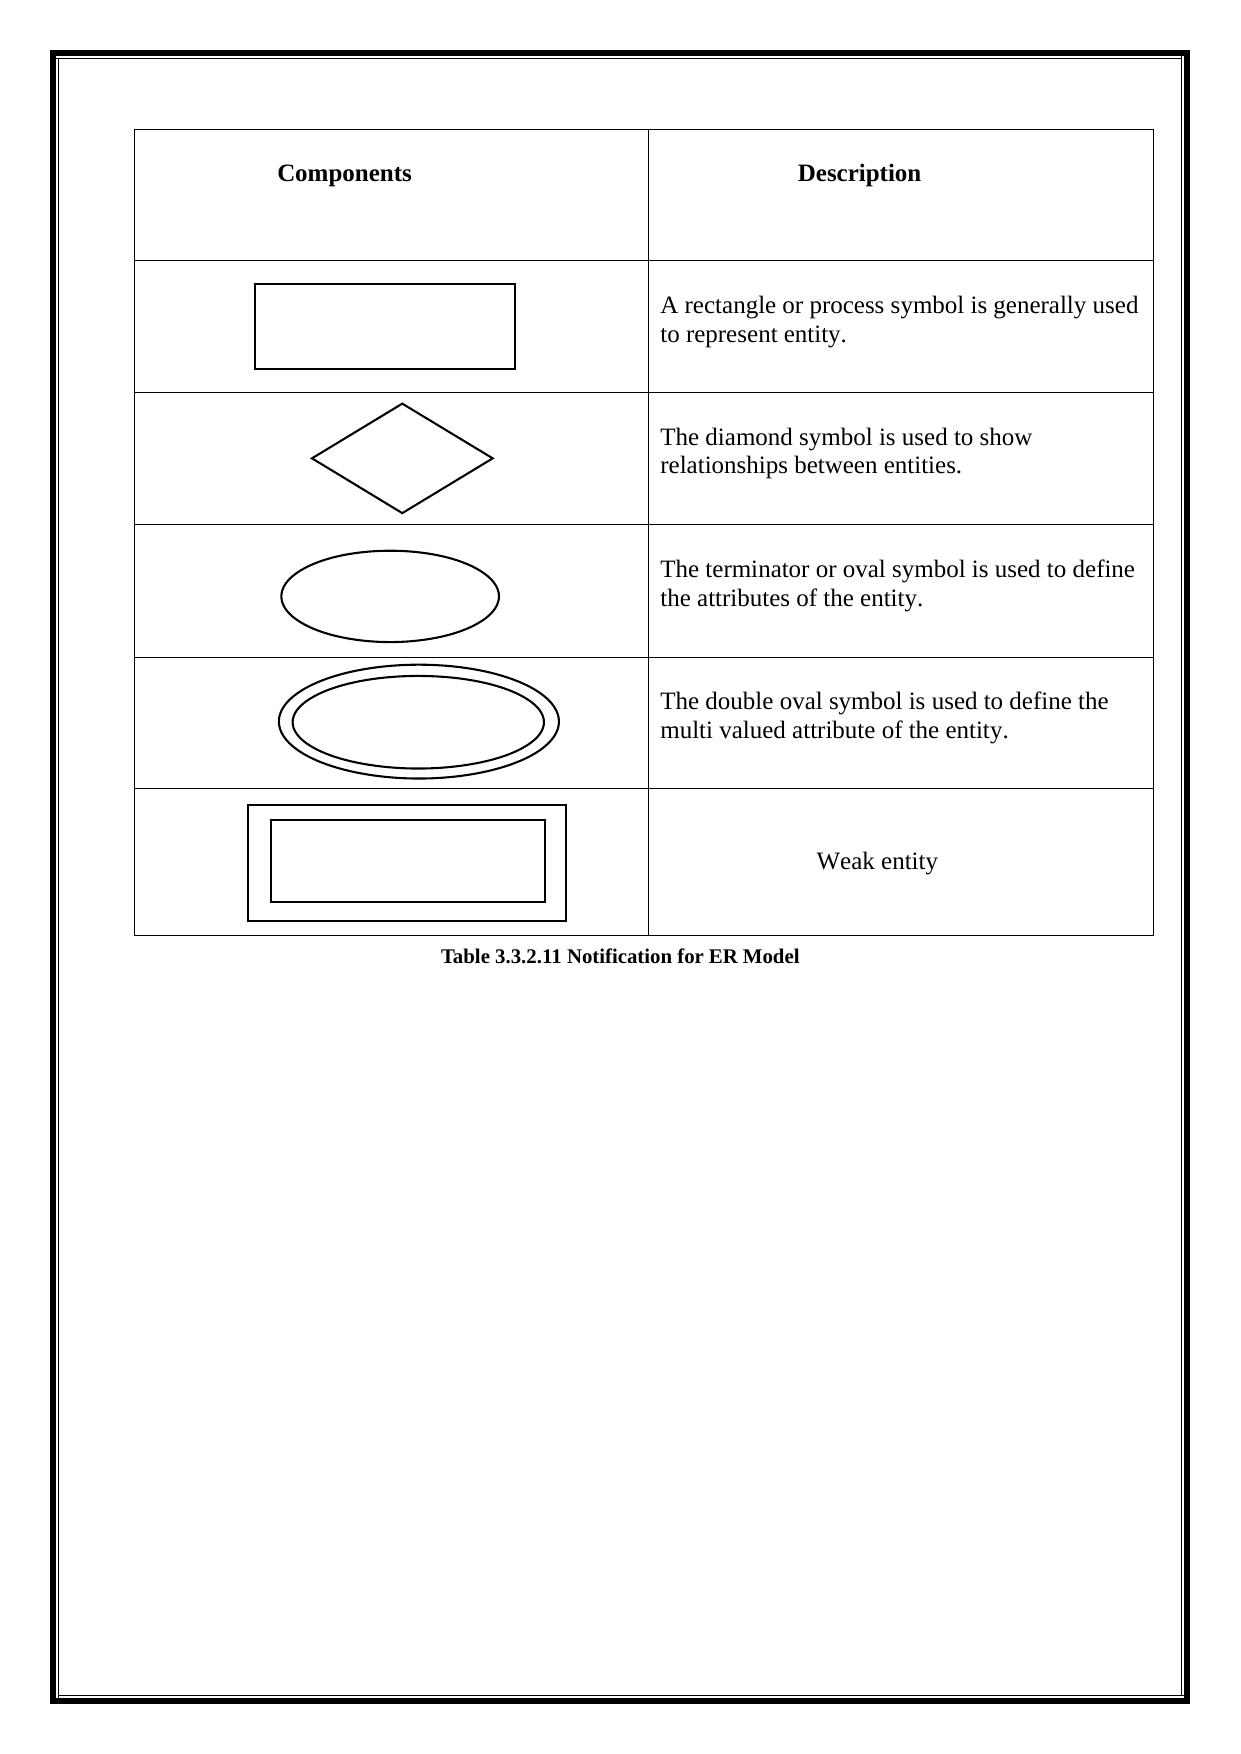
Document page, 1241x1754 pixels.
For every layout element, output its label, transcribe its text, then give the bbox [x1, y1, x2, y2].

table_header Components [135, 130, 648, 260]
table_cell The double oval symbol is used to define the multi valued attribute of the entity. [649, 658, 1153, 788]
table_header Description [649, 130, 1153, 260]
table_cell [135, 261, 648, 392]
table_cell [135, 393, 648, 524]
table_cell Weak entity [649, 789, 1153, 934]
table_cell [135, 525, 648, 657]
table_cell The terminator or oval symbol is used to define the attributes of the entity. [649, 525, 1153, 657]
table_cell [135, 789, 648, 934]
table_cell The diamond symbol is used to show relationships between entities. [649, 393, 1153, 524]
table_cell A rectangle or process symbol is generally used to represent entity. [649, 261, 1153, 392]
table_cell [135, 658, 648, 788]
